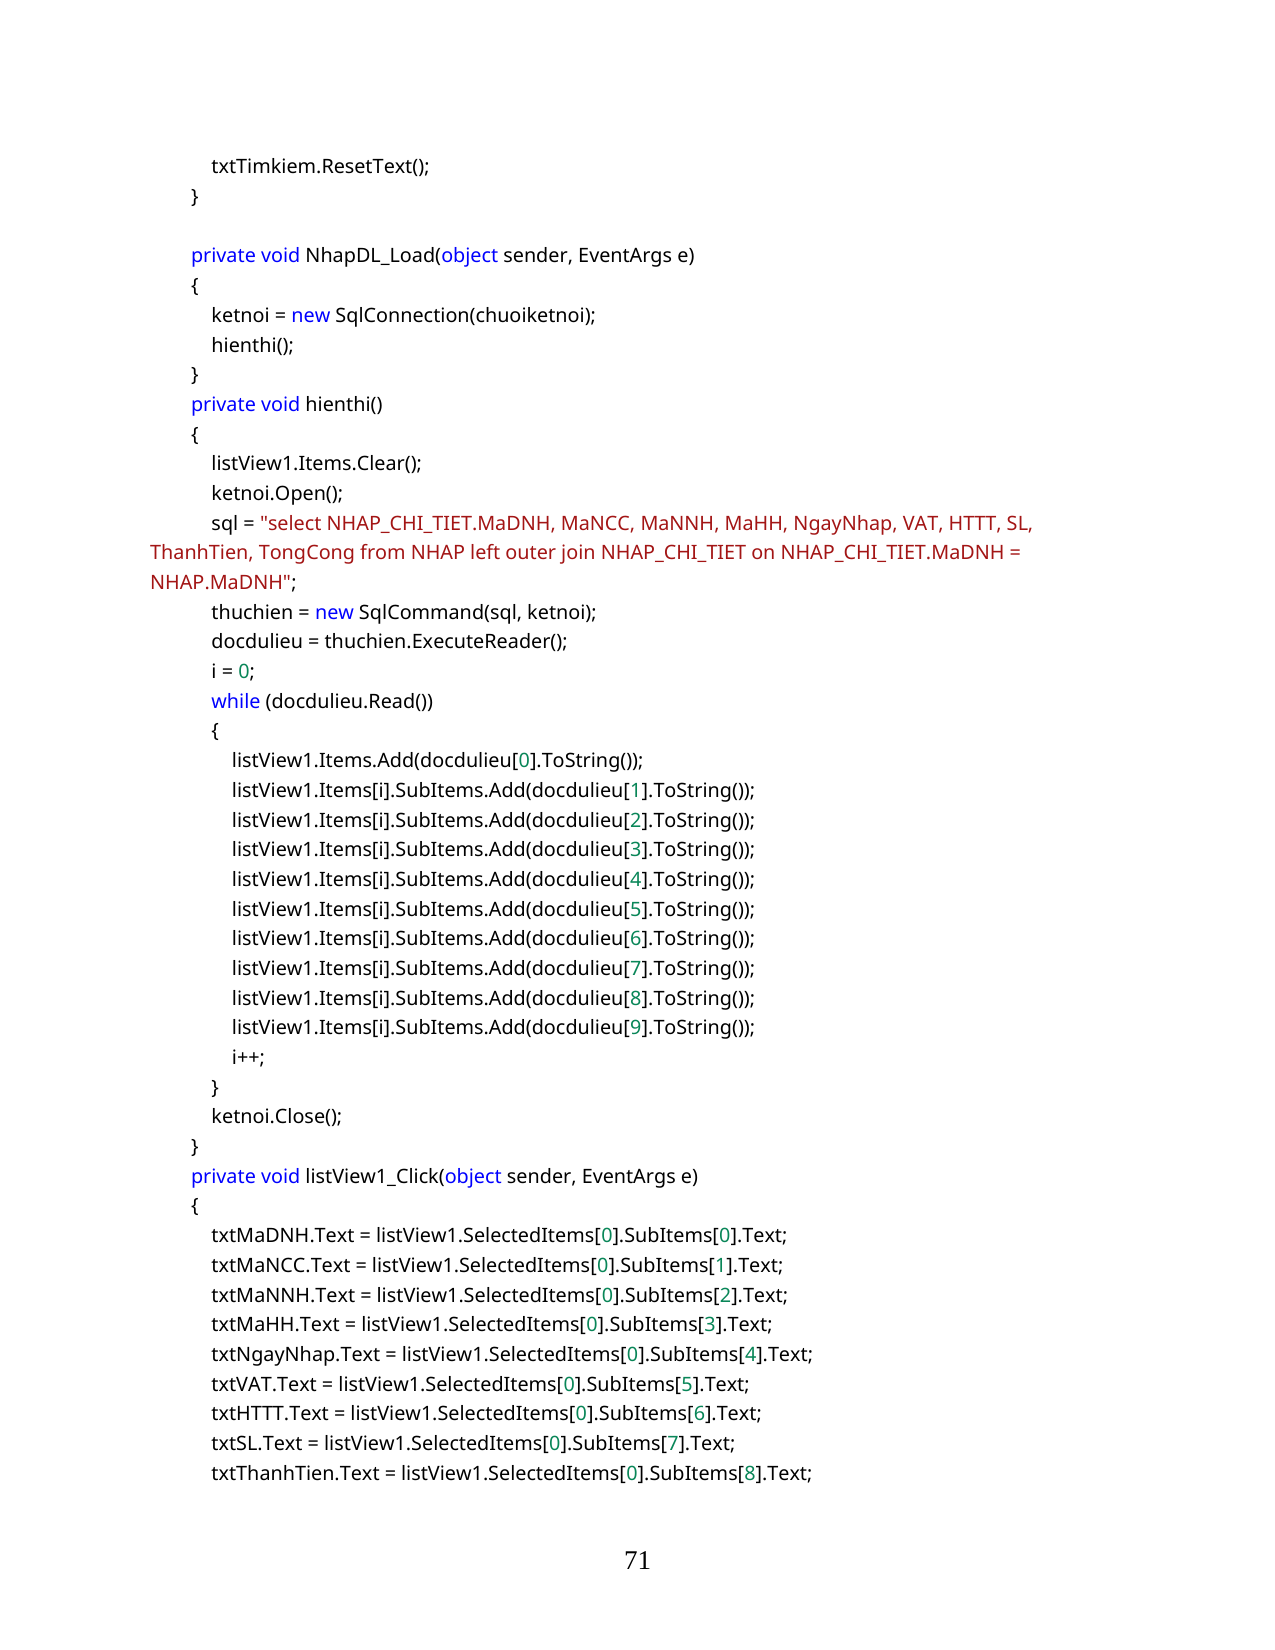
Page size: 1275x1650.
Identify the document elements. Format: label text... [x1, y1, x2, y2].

text listView1.Items[i].SubItems.Add(docdulieu[6].ToString()); [150, 922, 1125, 952]
text private void NhapDL_Load(object sender, EventArgs e) [150, 239, 1125, 269]
text thuchien = new SqlCommand(sql, ketnoi); [150, 595, 1125, 625]
text { [150, 1189, 1125, 1219]
text } [150, 1070, 1125, 1100]
text hienthi(); [150, 328, 1125, 358]
text { [150, 417, 1125, 447]
text ketnoi.Close(); [150, 1100, 1125, 1130]
text listView1.Items[i].SubItems.Add(docdulieu[4].ToString()); [150, 862, 1125, 892]
text listView1.Items.Add(docdulieu[0].ToString()); [150, 744, 1125, 773]
text ketnoi = new SqlConnection(chuoiketnoi); [150, 298, 1125, 328]
text { [150, 714, 1125, 744]
text listView1.Items[i].SubItems.Add(docdulieu[5].ToString()); [150, 892, 1125, 922]
text listView1.Items[i].SubItems.Add(docdulieu[9].ToString()); [150, 1011, 1125, 1041]
text } [150, 180, 1125, 209]
text txtMaNCC.Text = listView1.SelectedItems[0].SubItems[1].Text; [150, 1248, 1125, 1278]
text txtTimkiem.ResetText(); [150, 150, 1125, 180]
text } [150, 358, 1125, 387]
text i++; [150, 1041, 1125, 1070]
text listView1.Items[i].SubItems.Add(docdulieu[7].ToString()); [150, 952, 1125, 981]
text { [150, 269, 1125, 298]
text docdulieu = thuchien.ExecuteReader(); [150, 625, 1125, 655]
text while (docdulieu.Read()) [150, 684, 1125, 714]
text txtVAT.Text = listView1.SelectedItems[0].SubItems[5].Text; [150, 1367, 1125, 1397]
text private void listView1_Click(object sender, EventArgs e) [150, 1159, 1125, 1189]
text listView1.Items[i].SubItems.Add(docdulieu[8].ToString()); [150, 981, 1125, 1011]
text listView1.Items[i].SubItems.Add(docdulieu[2].ToString()); [150, 803, 1125, 833]
text listView1.Items[i].SubItems.Add(docdulieu[3].ToString()); [150, 833, 1125, 862]
text txtMaDNH.Text = listView1.SelectedItems[0].SubItems[0].Text; [150, 1219, 1125, 1248]
text listView1.Items.Clear(); [150, 447, 1125, 477]
text txtMaHH.Text = listView1.SelectedItems[0].SubItems[3].Text; [150, 1308, 1125, 1337]
text private void hienthi() [150, 387, 1125, 417]
text listView1.Items[i].SubItems.Add(docdulieu[1].ToString()); [150, 773, 1125, 803]
text i = 0; [150, 655, 1125, 684]
text txtHTTT.Text = listView1.SelectedItems[0].SubItems[6].Text; [150, 1397, 1125, 1427]
text sql = "select NHAP_CHI_TIET.MaDNH, MaNCC, MaNNH, MaHH, NgayNhap, VAT, HTTT, SL, ThanhTien, TongCong from NHAP left outer join NHAP_CHI_TIET on NHAP_CHI_TIET.MaDNH = NHAP.MaDNH"; [150, 506, 1125, 595]
text txtNgayNhap.Text = listView1.SelectedItems[0].SubItems[4].Text; [150, 1337, 1125, 1367]
text } [150, 1130, 1125, 1159]
text ketnoi.Open(); [150, 477, 1125, 506]
text txtThanhTien.Text = listView1.SelectedItems[0].SubItems[8].Text; [150, 1456, 1125, 1486]
text txtSL.Text = listView1.SelectedItems[0].SubItems[7].Text; [150, 1427, 1125, 1456]
text txtMaNNH.Text = listView1.SelectedItems[0].SubItems[2].Text; [150, 1278, 1125, 1308]
